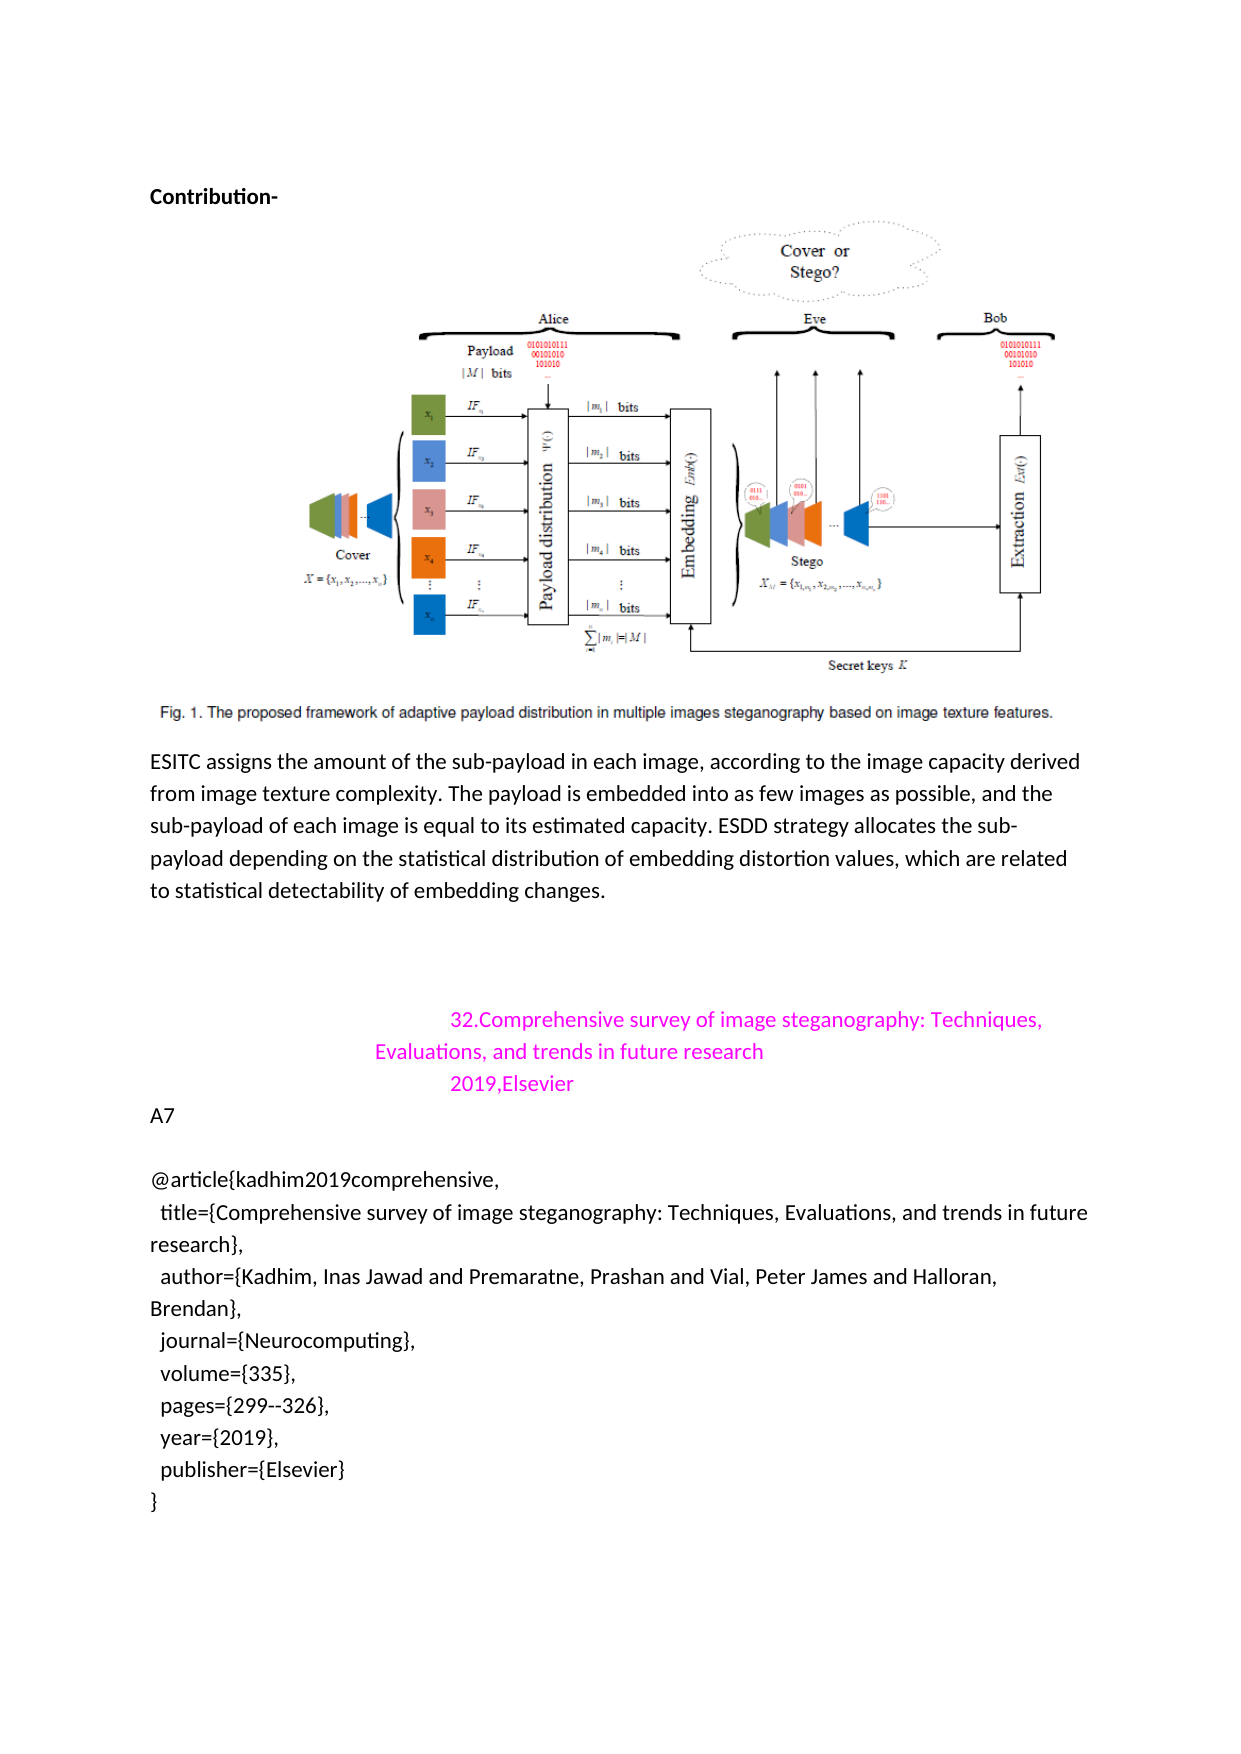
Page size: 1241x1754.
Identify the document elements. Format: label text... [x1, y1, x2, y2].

text 32.Comprehensive survey of image steganography: Techniques, Evaluations, and trends in future research [375, 1005, 1090, 1065]
text title={Comprehensive survey of image steganography: Techniques, Evaluations, and trends in future research}, [150, 1198, 1090, 1258]
text } [150, 1487, 1090, 1516]
text year={2019}, [150, 1423, 1090, 1451]
text journal={Neurocomputing}, [150, 1327, 1090, 1354]
text Contribution- ESITC assigns the amount of the sub-payload in each image, according to the image capacity derived from image texture complexity. The payload is embedded into as few images as possible, and the [150, 738, 1090, 807]
text sub-payload of each image is equal to its estimated capacity. ESDD strategy allocates the sub-payload depending on the statistical distribution of embedding distortion values, which are related to statistical detectability of embedding changes. [150, 812, 1090, 904]
text publisher={Elsevier} [150, 1455, 1090, 1483]
picture [150, 214, 1091, 738]
text Contribution- ESITC assigns the amount of the sub-payload in each image, according to the image capacity derived from image texture complexity. The payload is embedded into as few images as possible, and the [150, 182, 1090, 214]
text pages={299--326}, [150, 1391, 1090, 1419]
text volume={335}, [150, 1359, 1090, 1387]
text author={Kadhim, Inas Jawad and Premaratne, Prashan and Vial, Peter James and Halloran, Brendan}, [150, 1262, 1090, 1322]
text @article{kadhim2019comprehensive, [150, 1166, 1090, 1194]
text 2019,Elsevier [375, 1069, 1090, 1097]
text A7 [150, 1101, 1090, 1129]
